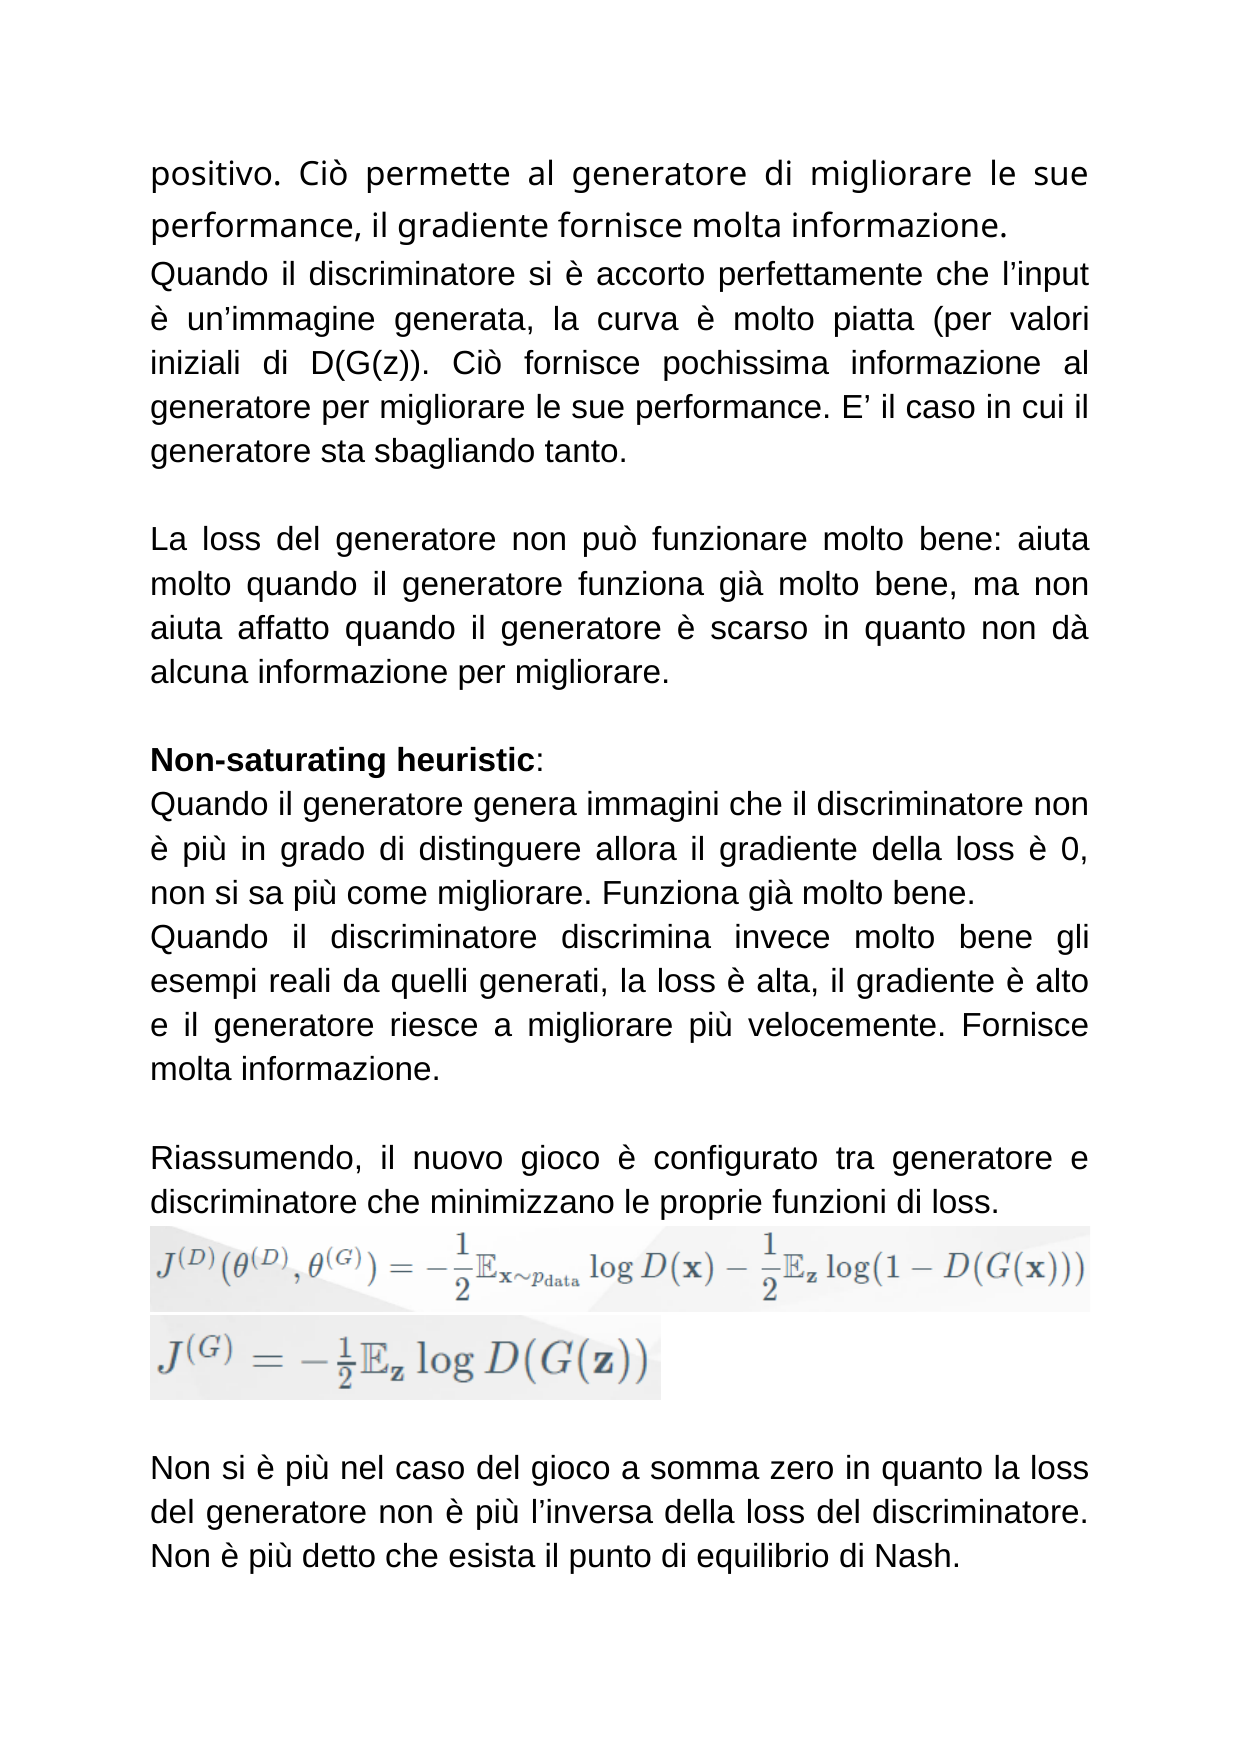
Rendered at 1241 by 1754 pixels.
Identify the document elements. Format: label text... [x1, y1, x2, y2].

text Quando il discriminatore si è accorto perfettamente che l’input è un’immagine generata, la curva è molto piatta (per valori iniziali di D(G(z)). Ciò fornisce pochissima informazione al generatore per migliorare le sue performance. E’ il caso in cui il generatore sta sbagliando tanto. [150, 254, 1090, 469]
picture [150, 1315, 661, 1400]
text Non si è più nel caso del gioco a somma zero in quanto la loss del generatore non è più l’inversa della loss del discriminatore. Non è più detto che esista il punto di equilibrio di Nash. [150, 1448, 1090, 1574]
text Riassumendo, il nuovo gioco è configurato tra generatore e discriminatore che minimizzano le proprie funzioni di loss. [150, 1138, 1090, 1220]
text Quando il generatore genera immagini che il discriminatore non è più in grado di distinguere allora il gradiente della loss è 0, non si sa più come migliorare. Funziona già molto bene. [150, 784, 1090, 911]
text Non-saturating heuristic: [150, 740, 1090, 779]
picture [150, 1226, 1091, 1312]
text Quando il discriminatore discrimina invece molto bene gli esempi reali da quelli generati, la loss è alta, il gradiente è alto e il generatore riesce a migliorare più velocemente. Fornisce molta informazione. [150, 917, 1090, 1088]
text La loss del generatore non può funzionare molto bene: aiuta molto quando il generatore funziona già molto bene, ma non aiuta affatto quando il generatore è scarso in quanto non dà alcuna informazione per migliorare. [150, 519, 1090, 690]
